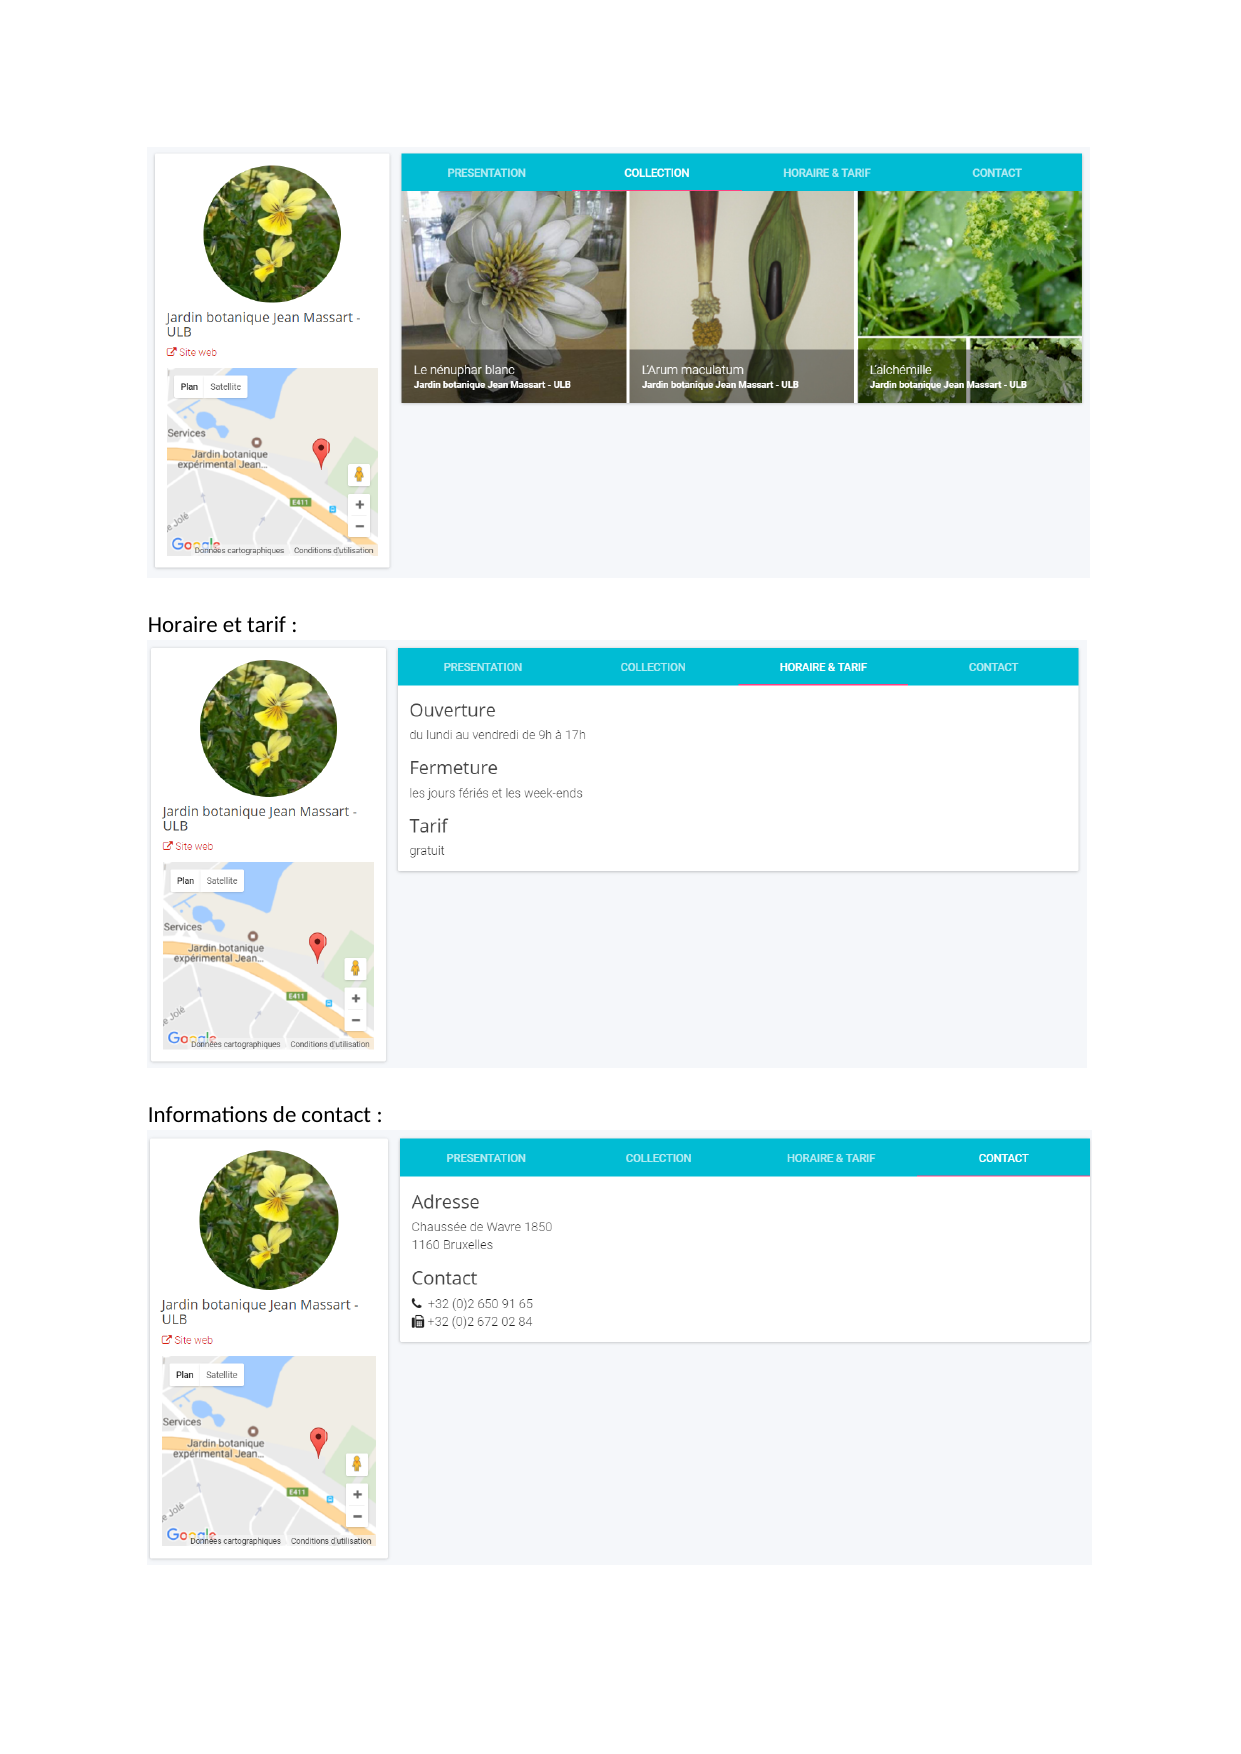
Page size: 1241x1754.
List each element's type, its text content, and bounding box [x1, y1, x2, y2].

text Horaire et tarif : [148, 610, 1093, 638]
picture [147, 1130, 1092, 1565]
picture [147, 147, 1090, 578]
picture [147, 640, 1087, 1068]
text Informations de contact : [148, 1100, 1093, 1128]
